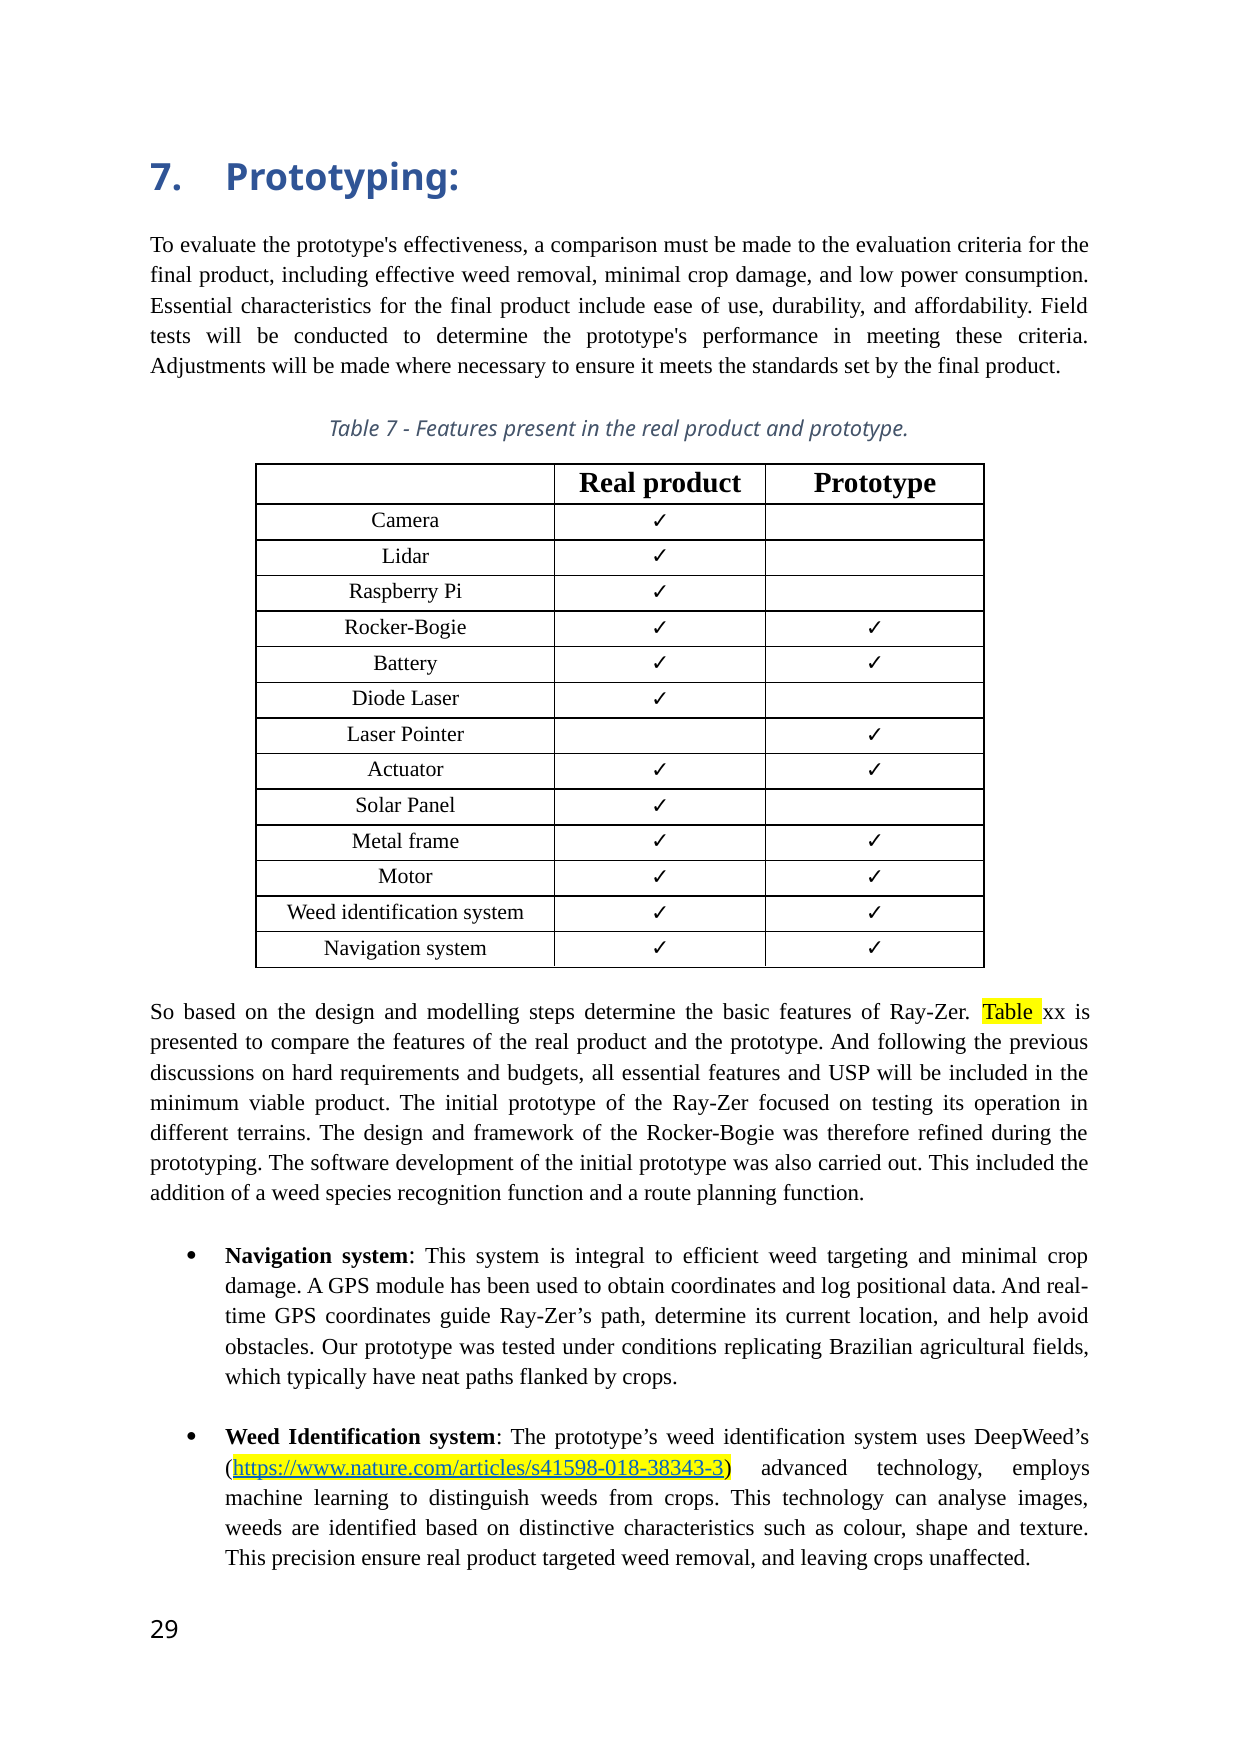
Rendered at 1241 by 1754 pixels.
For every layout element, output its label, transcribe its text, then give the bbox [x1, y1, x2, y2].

table_cell ✓ [555, 612, 765, 646]
table_cell Laser Pointer [257, 719, 554, 753]
table_cell ✓ [555, 790, 765, 824]
text So based on the design and modelling steps determine the basic features of Ray-Zer. Table xx is presented to compare the features of the real product and the prototype. And following the previous discussions on hard requirements and budgets, all essential features and USP will be included in the minimum viable product. The initial prototype of the Ray-Zer focused on testing its operation in different terrains. The design and framework of the Rocker-Bogie was therefore refined during the prototyping. The software development of the initial prototype was also carried out. This included the addition of a weed species recognition function and a route planning function. [150, 998, 1090, 1206]
table_cell ✓ [766, 754, 983, 788]
table_cell ✓ [555, 683, 765, 717]
table_cell ✓ [555, 932, 765, 966]
table_cell Weed identification system [257, 897, 554, 931]
table_cell Rocker-Bogie [257, 612, 554, 646]
table_cell [766, 505, 983, 539]
table_cell ✓ [555, 576, 765, 610]
table_cell ✓ [766, 861, 983, 895]
table_header [257, 465, 554, 503]
table_cell ✓ [555, 897, 765, 931]
table_cell Solar Panel [257, 790, 554, 824]
table_cell Battery [257, 647, 554, 681]
table_cell Navigation system [257, 932, 554, 966]
table_cell Diode Laser [257, 683, 554, 717]
table_cell ✓ [555, 647, 765, 681]
table_cell ✓ [555, 826, 765, 859]
table_cell Camera [257, 505, 554, 539]
table_cell [555, 719, 765, 753]
table_cell [766, 541, 983, 574]
table_cell ✓ [555, 541, 765, 574]
table_header Real product [555, 465, 765, 503]
table_cell Raspberry Pi [257, 576, 554, 610]
table_cell [766, 790, 983, 824]
table_cell ✓ [766, 647, 983, 681]
table_cell Metal frame [257, 826, 554, 859]
table_cell ✓ [766, 932, 983, 966]
table_cell Lidar [257, 541, 554, 574]
list Weed Identification system: The prototype’s weed identification system uses DeepWeed’s (https://www.nature.com/articles/s41598-018-38343-3) advanced technology, employs machine learning to distinguish weeds from crops. This technology can analyse images, weeds are identified based on distinctive characteristics such as colour, shape and texture. This precision ensure real product targeted weed removal, and leaving crops unaffected. [187, 1423, 1090, 1571]
table_cell ✓ [766, 826, 983, 859]
table_cell [766, 683, 983, 717]
subtitle Prototyping: [150, 150, 1090, 201]
table_cell ✓ [766, 612, 983, 646]
table_cell Motor [257, 861, 554, 895]
table_cell Actuator [257, 754, 554, 788]
table_cell ✓ [555, 505, 765, 539]
table_cell ✓ [555, 754, 765, 788]
table_cell ✓ [766, 897, 983, 931]
table_cell ✓ [766, 719, 983, 753]
table_header Prototype [766, 465, 983, 503]
table_cell [766, 576, 983, 610]
table_cell ✓ [555, 861, 765, 895]
list Navigation system: This system is integral to efficient weed targeting and minimal crop damage. A GPS module has been used to obtain coordinates and log positional data. And real-time GPS coordinates guide Ray-Zer’s path, determine its current location, and help avoid obstacles. Our prototype was tested under conditions replicating Brazilian agricultural fields, which typically have neat paths flanked by crops. [187, 1240, 1090, 1389]
text To evaluate the prototype's effectiveness, a comparison must be made to the evaluation criteria for the final product, including effective weed removal, minimal crop damage, and low power consumption. Essential characteristics for the final product include ease of use, durability, and affordability. Field tests will be conducted to determine the prototype's performance in meeting these criteria. Adjustments will be made where necessary to ensure it meets the standards set by the final product. [150, 231, 1090, 378]
text Table 7 - Features present in the real product and prototype. [150, 412, 1090, 442]
